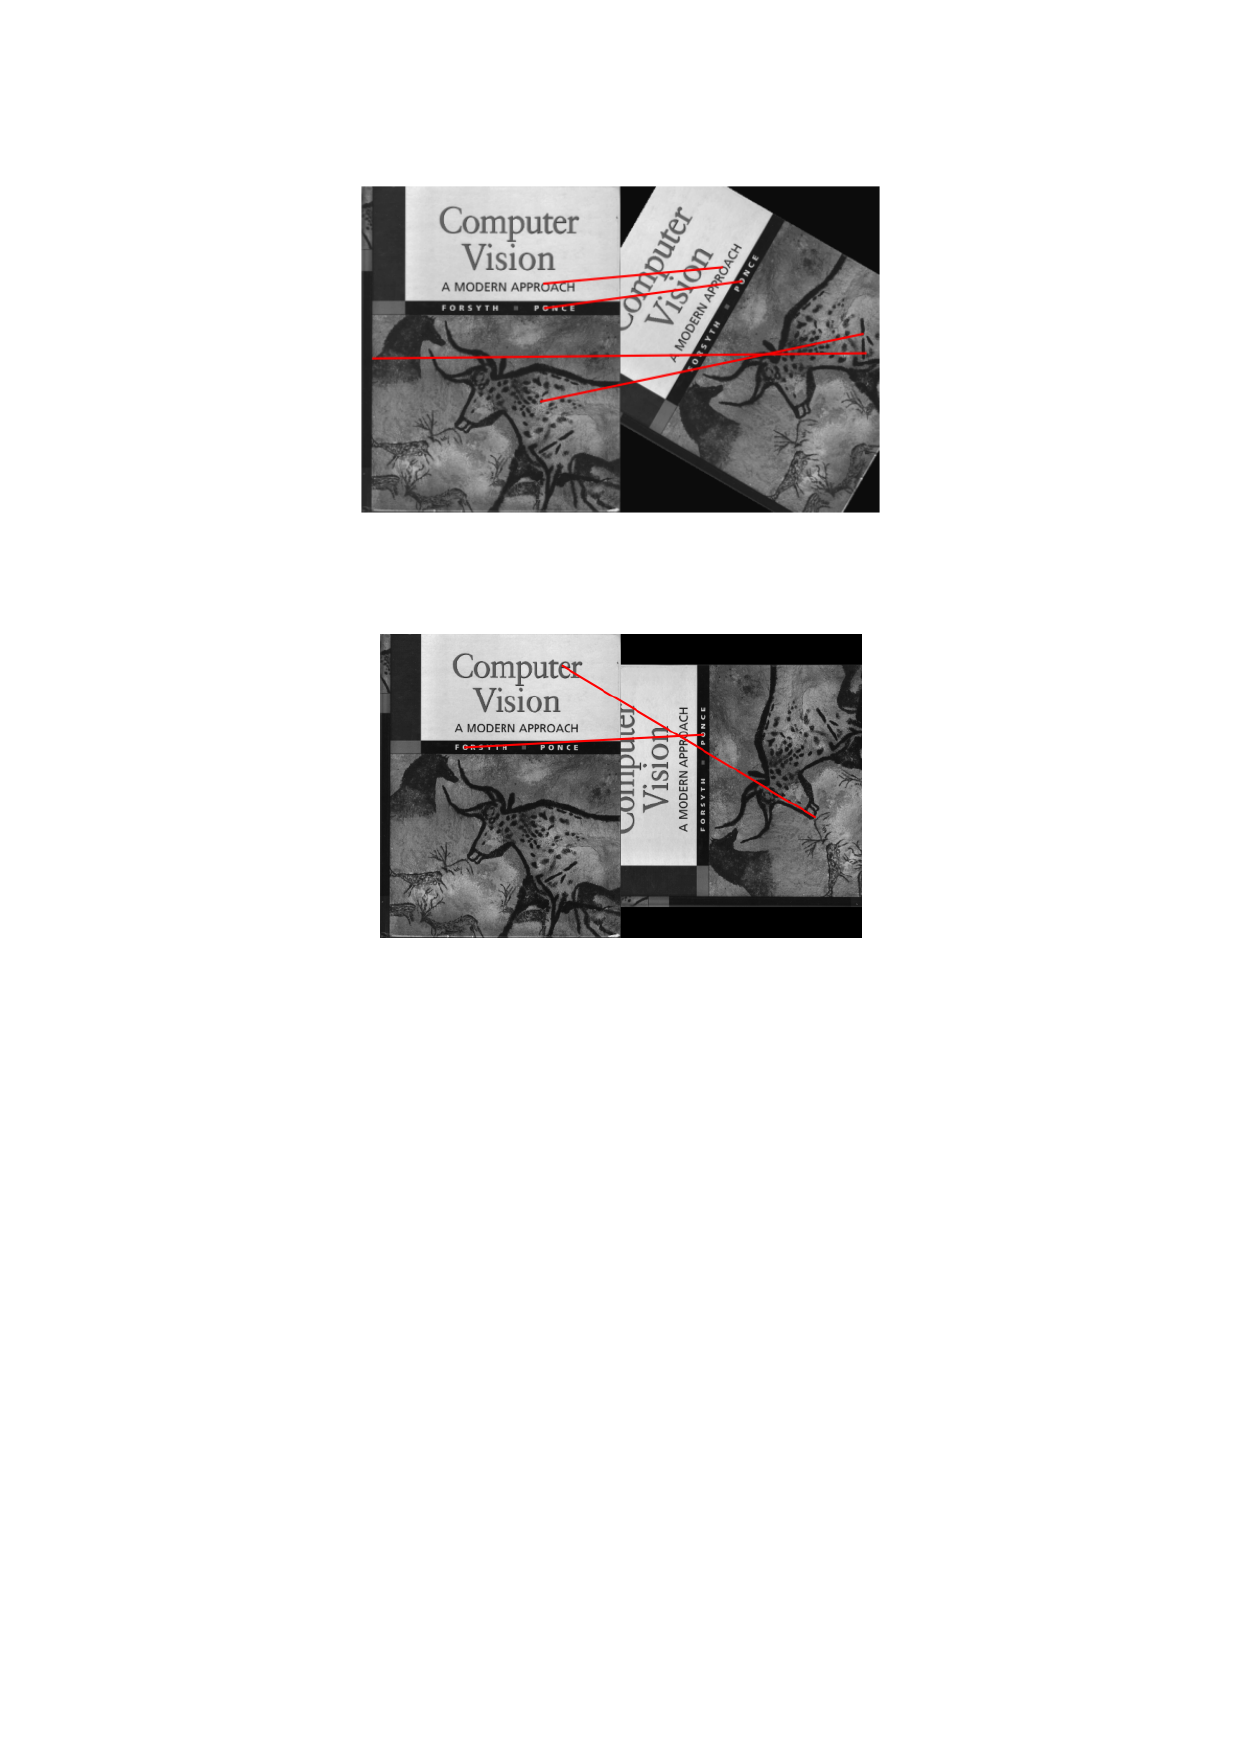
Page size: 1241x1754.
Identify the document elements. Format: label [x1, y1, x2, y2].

picture [351, 177, 889, 523]
picture [370, 625, 870, 947]
